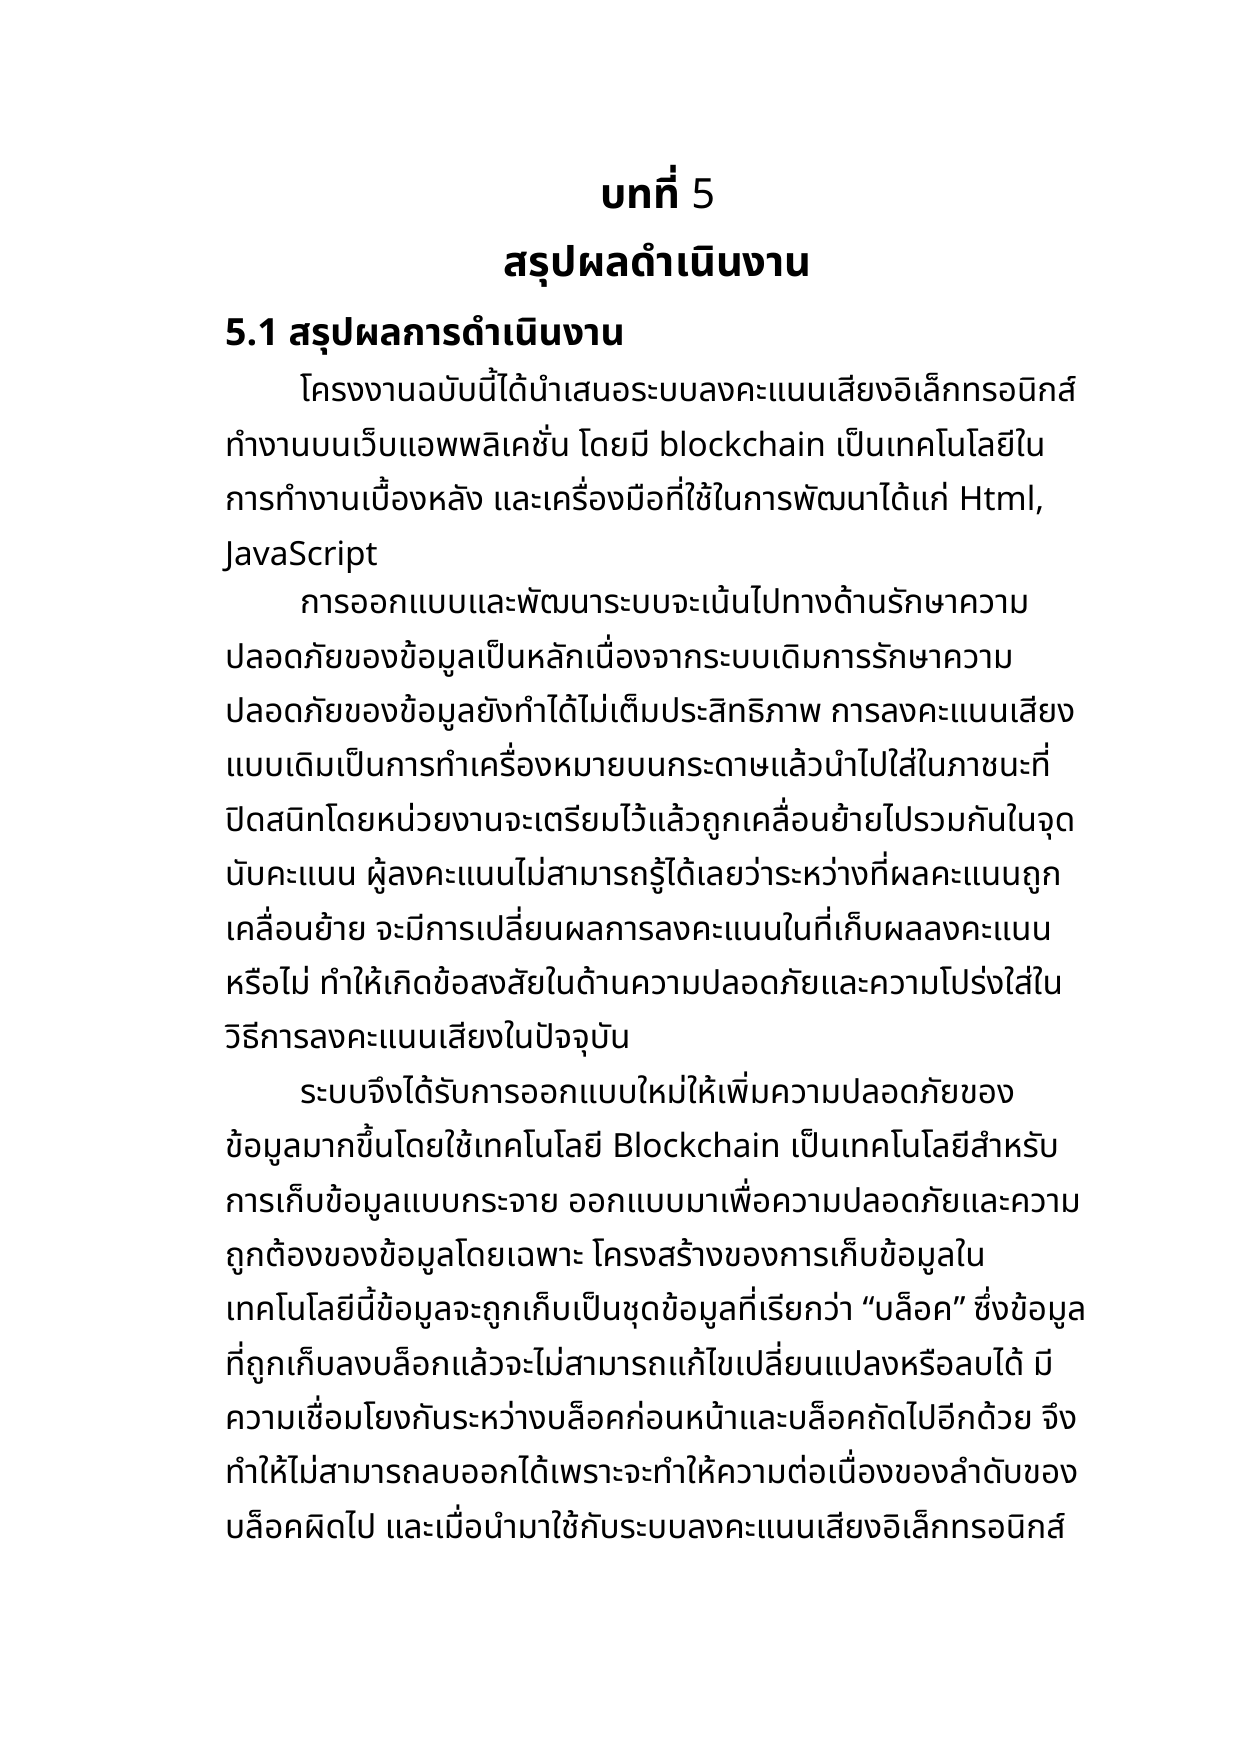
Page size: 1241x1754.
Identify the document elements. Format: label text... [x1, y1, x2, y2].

text สรุปผลดำเนินงาน [225, 233, 1090, 296]
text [225, 1068, 1090, 1553]
subtitle 5.1 สรุปผลการดำเนินงาน [225, 305, 1090, 362]
text โครงงานฉบับนี้ได้นำเสนอระบบลงคะแนนเสียงอิเล็กทรอนิกส์ ทำงานบนเว็บแอพพลิเคชั่น โดยมี blockchain เป็นเทคโนโลยีในการทำงานเบื้องหลัง และเครื่องมือที่ใช้ในการพัฒนาได้แก่ Html, JavaScript [225, 366, 1090, 575]
subtitle บทที่ 5 [225, 164, 1090, 228]
text การออกแบบและพัฒนาระบบจะเน้นไปทางด้านรักษาความปลอดภัยของข้อมูลเป็นหลักเนื่องจากระบบเดิมการรักษาความปลอดภัยของข้อมูลยังทำได้ไม่เต็มประสิทธิภาพ การลงคะแนนเสียงแบบเดิมเป็นการทำเครื่องหมายบนกระดาษแล้วนำไปใส่ในภาชนะที่ปิดสนิทโดยหน่วยงานจะเตรียมไว้แล้วถูกเคลื่อนย้ายไปรวมกันในจุดนับคะแนน ผู้ลงคะแนนไม่สามารถรู้ได้เลยว่าระหว่างที่ผลคะแนนถูกเคลื่อนย้าย จะมีการเปลี่ยนผลการลงคะแนนในที่เก็บผลลงคะแนนหรือไม่ ทำให้เกิดข้อสงสัยในด้านความปลอดภัยและความโปร่งใส่ในวิธีการลงคะแนนเสียงในปัจจุบัน [225, 578, 1090, 1064]
